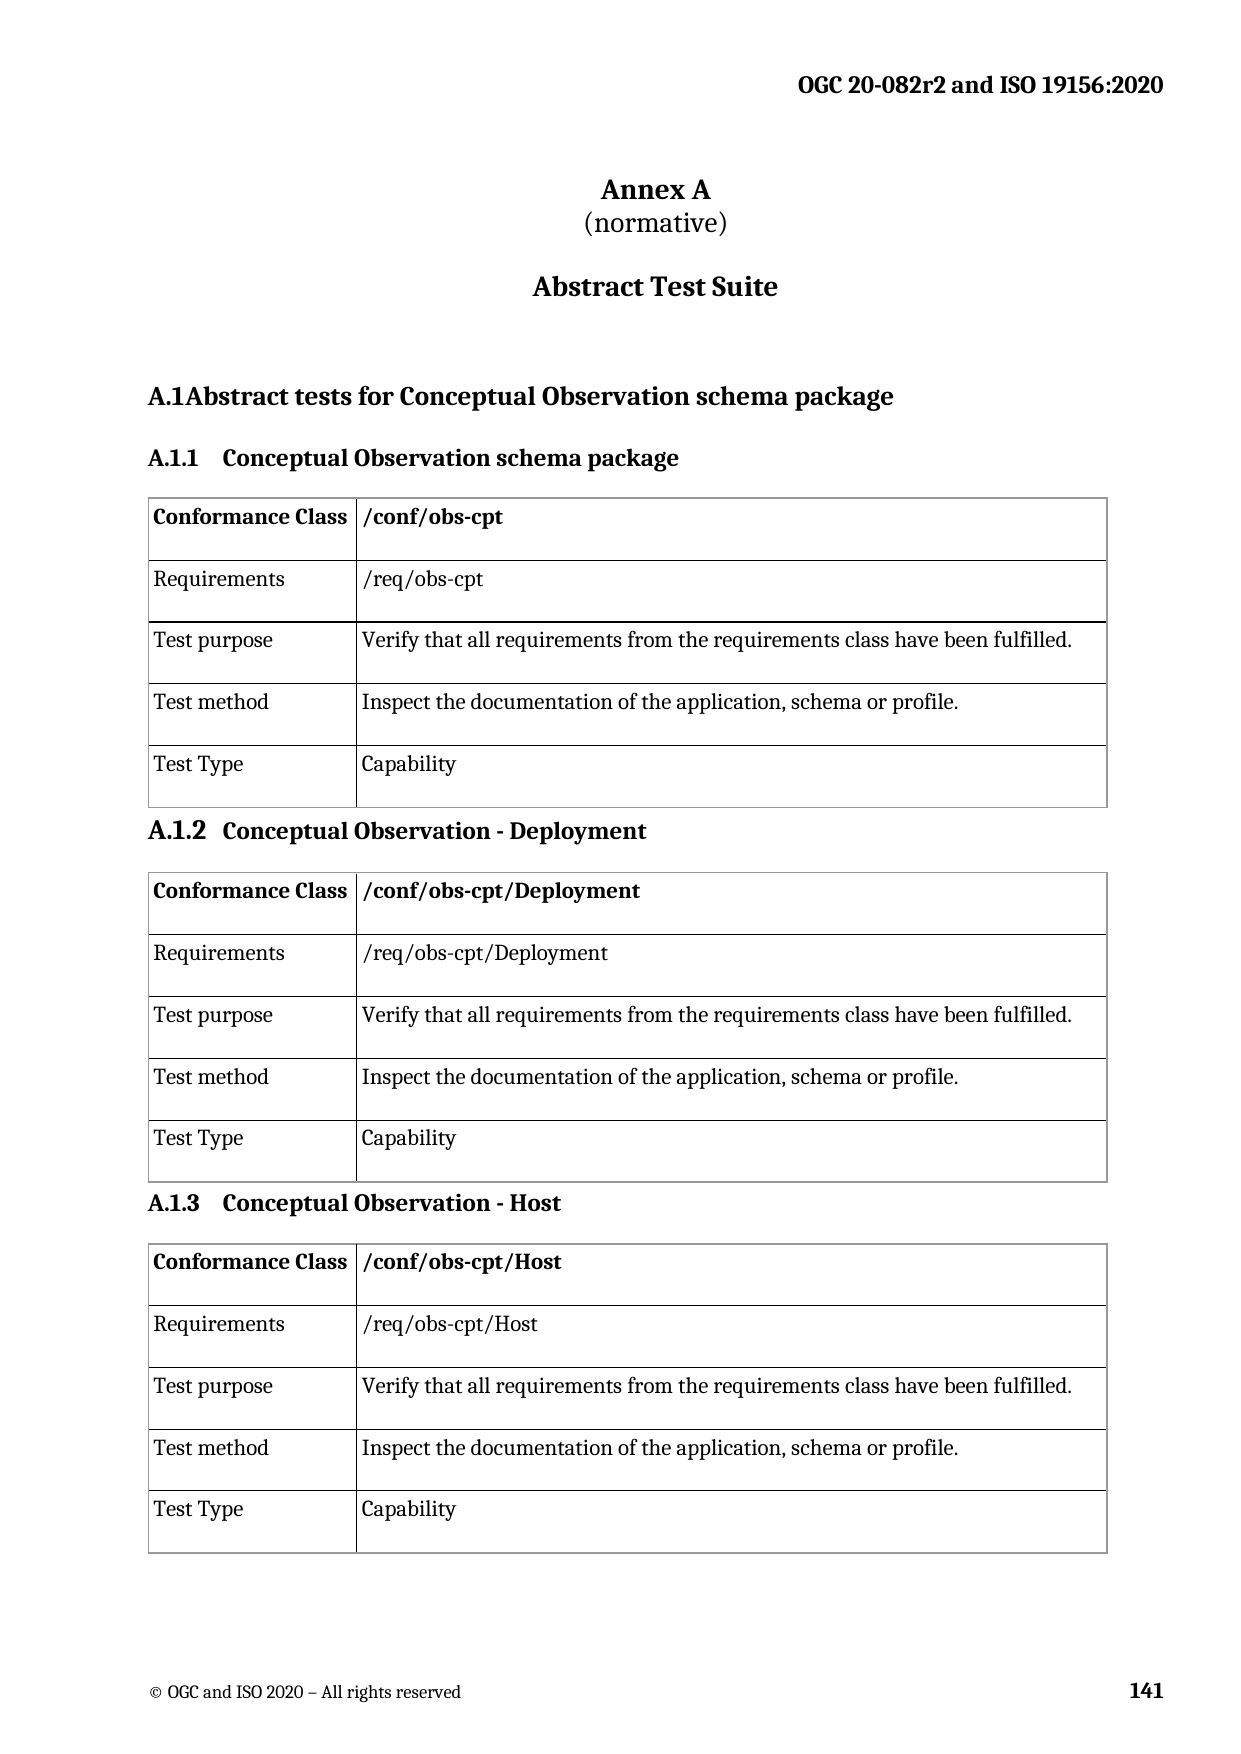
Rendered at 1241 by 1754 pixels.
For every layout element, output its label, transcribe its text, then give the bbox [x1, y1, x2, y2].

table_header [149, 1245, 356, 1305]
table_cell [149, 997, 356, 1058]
text Conceptual Observation - Deployment [148, 814, 1163, 847]
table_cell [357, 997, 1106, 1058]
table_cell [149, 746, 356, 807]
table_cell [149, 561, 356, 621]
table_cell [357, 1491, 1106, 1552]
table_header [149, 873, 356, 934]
text Conceptual Observation - Host [148, 1189, 1163, 1218]
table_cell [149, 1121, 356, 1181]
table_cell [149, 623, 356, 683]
text Conceptual Observation schema package [148, 443, 1163, 472]
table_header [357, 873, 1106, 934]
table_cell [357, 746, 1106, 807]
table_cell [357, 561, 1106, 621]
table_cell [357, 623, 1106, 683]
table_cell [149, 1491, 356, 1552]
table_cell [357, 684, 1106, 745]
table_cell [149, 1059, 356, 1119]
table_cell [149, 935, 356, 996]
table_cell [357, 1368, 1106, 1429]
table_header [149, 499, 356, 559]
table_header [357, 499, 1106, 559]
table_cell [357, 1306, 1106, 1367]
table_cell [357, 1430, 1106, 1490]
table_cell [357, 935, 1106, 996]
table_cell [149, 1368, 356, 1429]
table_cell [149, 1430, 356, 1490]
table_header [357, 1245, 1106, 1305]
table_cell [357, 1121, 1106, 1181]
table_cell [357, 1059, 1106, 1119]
text Abstract tests for Conceptual Observation schema package [148, 381, 1163, 412]
list (normative) Abstract Test Suite [148, 174, 1163, 303]
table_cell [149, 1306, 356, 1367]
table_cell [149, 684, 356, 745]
